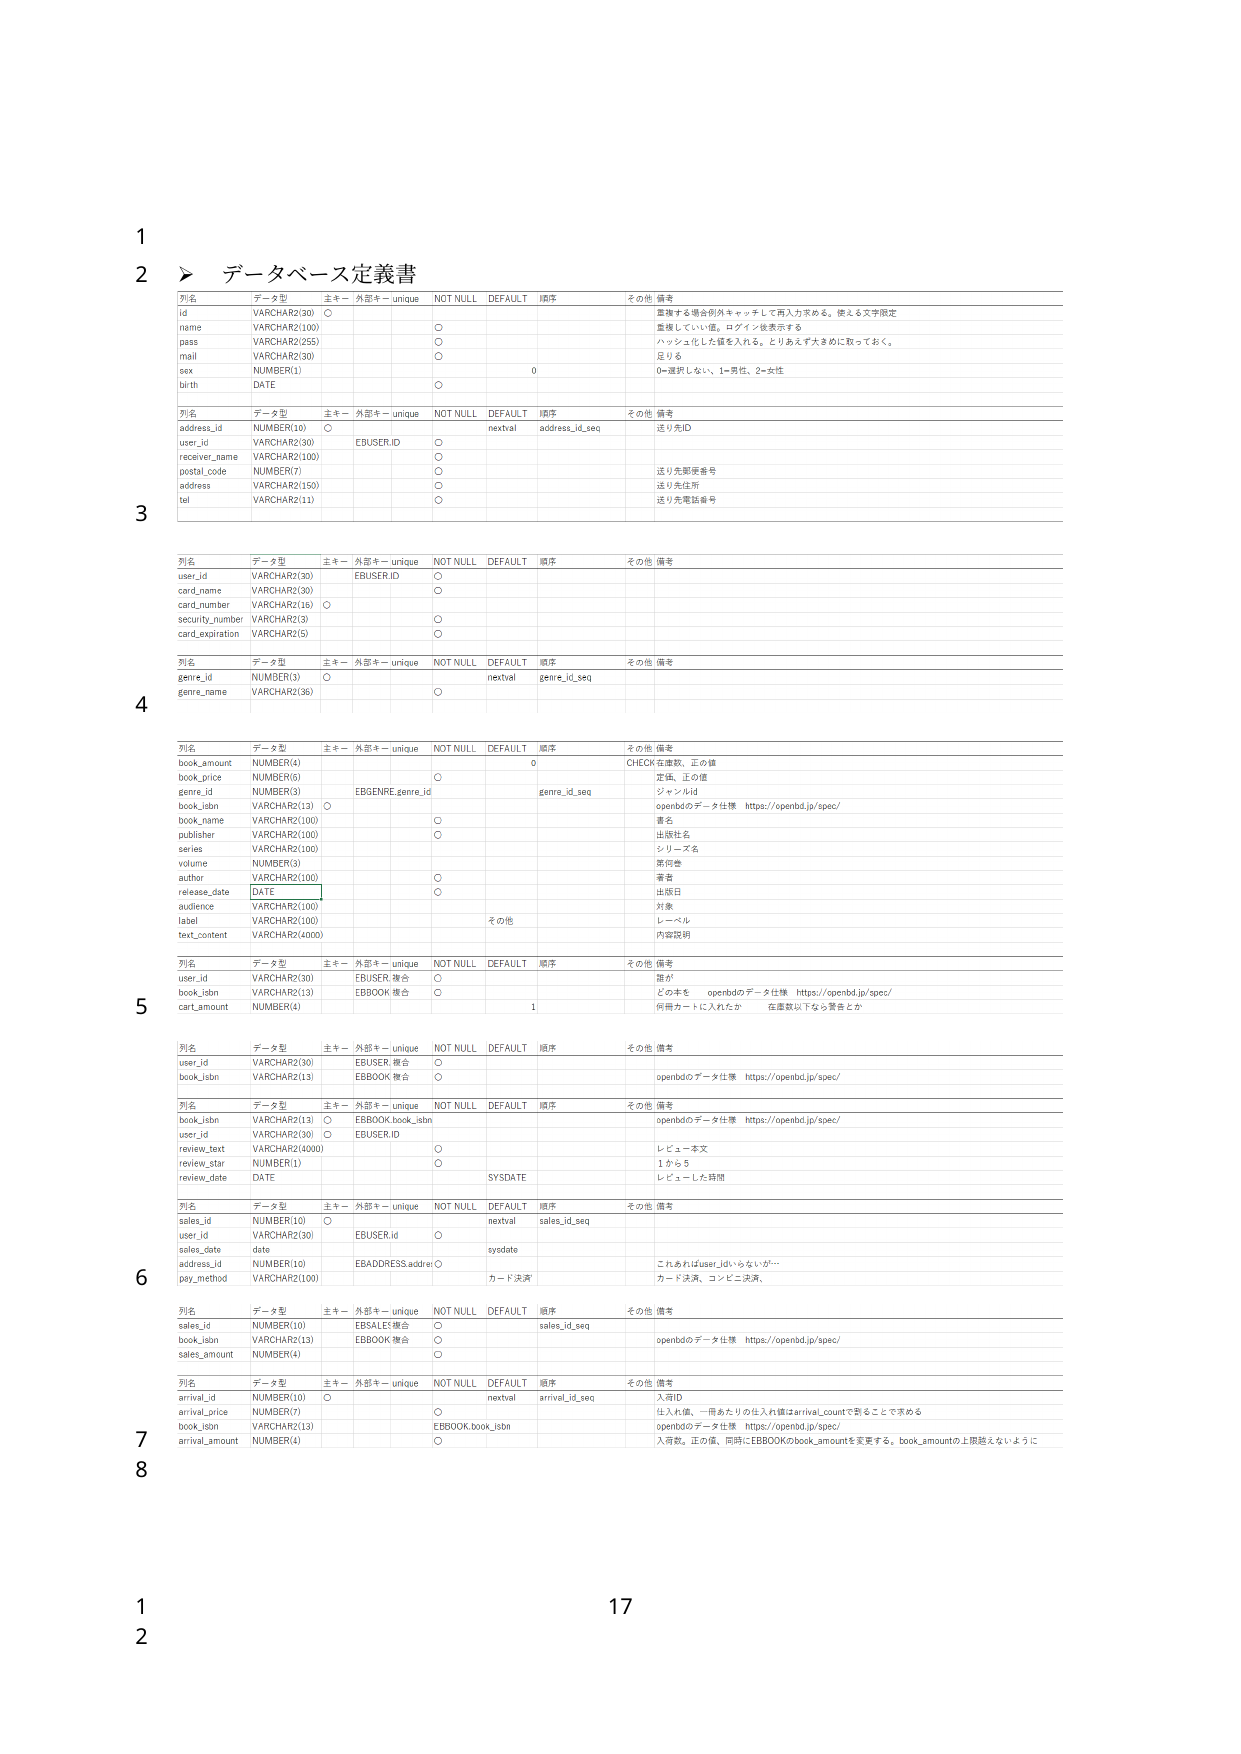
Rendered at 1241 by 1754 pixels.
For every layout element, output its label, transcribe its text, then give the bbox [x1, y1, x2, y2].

picture [177, 291, 1063, 522]
picture [177, 741, 1063, 1014]
picture [177, 1304, 1063, 1448]
list データベース定義書 [177, 254, 1063, 291]
picture [177, 1041, 1063, 1286]
picture [177, 554, 1063, 713]
